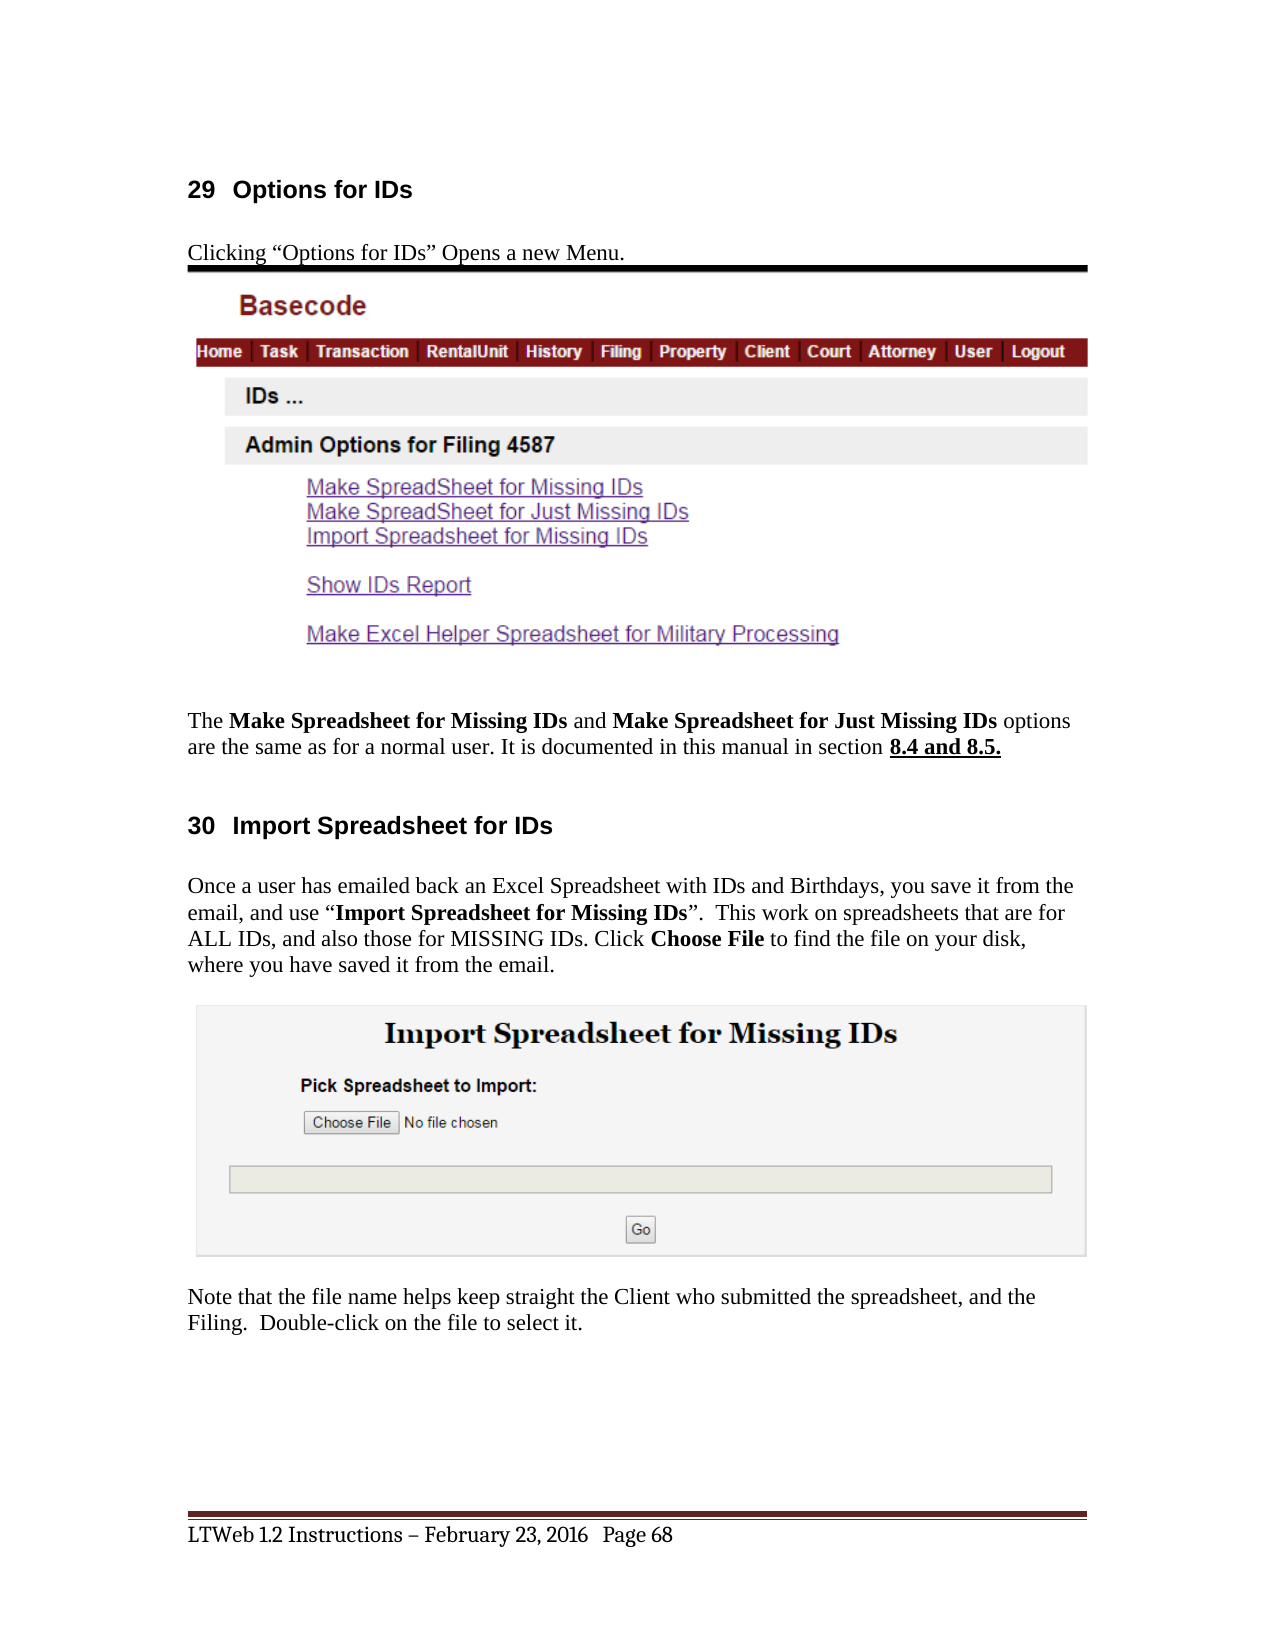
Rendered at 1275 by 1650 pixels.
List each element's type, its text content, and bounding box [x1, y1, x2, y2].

text The Make Spreadsheet for Missing IDs and Make Spreadsheet for Just Missing IDs options are the same as for a normal user. It is documented in this manual in section 8.4 and 8.5. [187, 707, 1087, 760]
subtitle Options for IDs [187, 175, 1087, 204]
picture [187, 1004, 1088, 1257]
subtitle Import Spreadsheet for IDs [187, 811, 1087, 840]
text Clicking “Options for IDs” Opens a new Menu. [187, 239, 1087, 265]
text Note that the file name helps keep straight the Client who submitted the spreadsheet, and the Filing. Double-click on the file to select it. [187, 1283, 1087, 1336]
picture [187, 265, 1088, 707]
text Once a user has emailed back an Excel Spreadsheet with IDs and Birthdays, you save it from the email, and use “Import Spreadsheet for Missing IDs”. This work on spreadsheets that are for ALL IDs, and also those for MISSING IDs. Click Choose File to find the file on your disk, where you have saved it from the email. [187, 872, 1087, 978]
